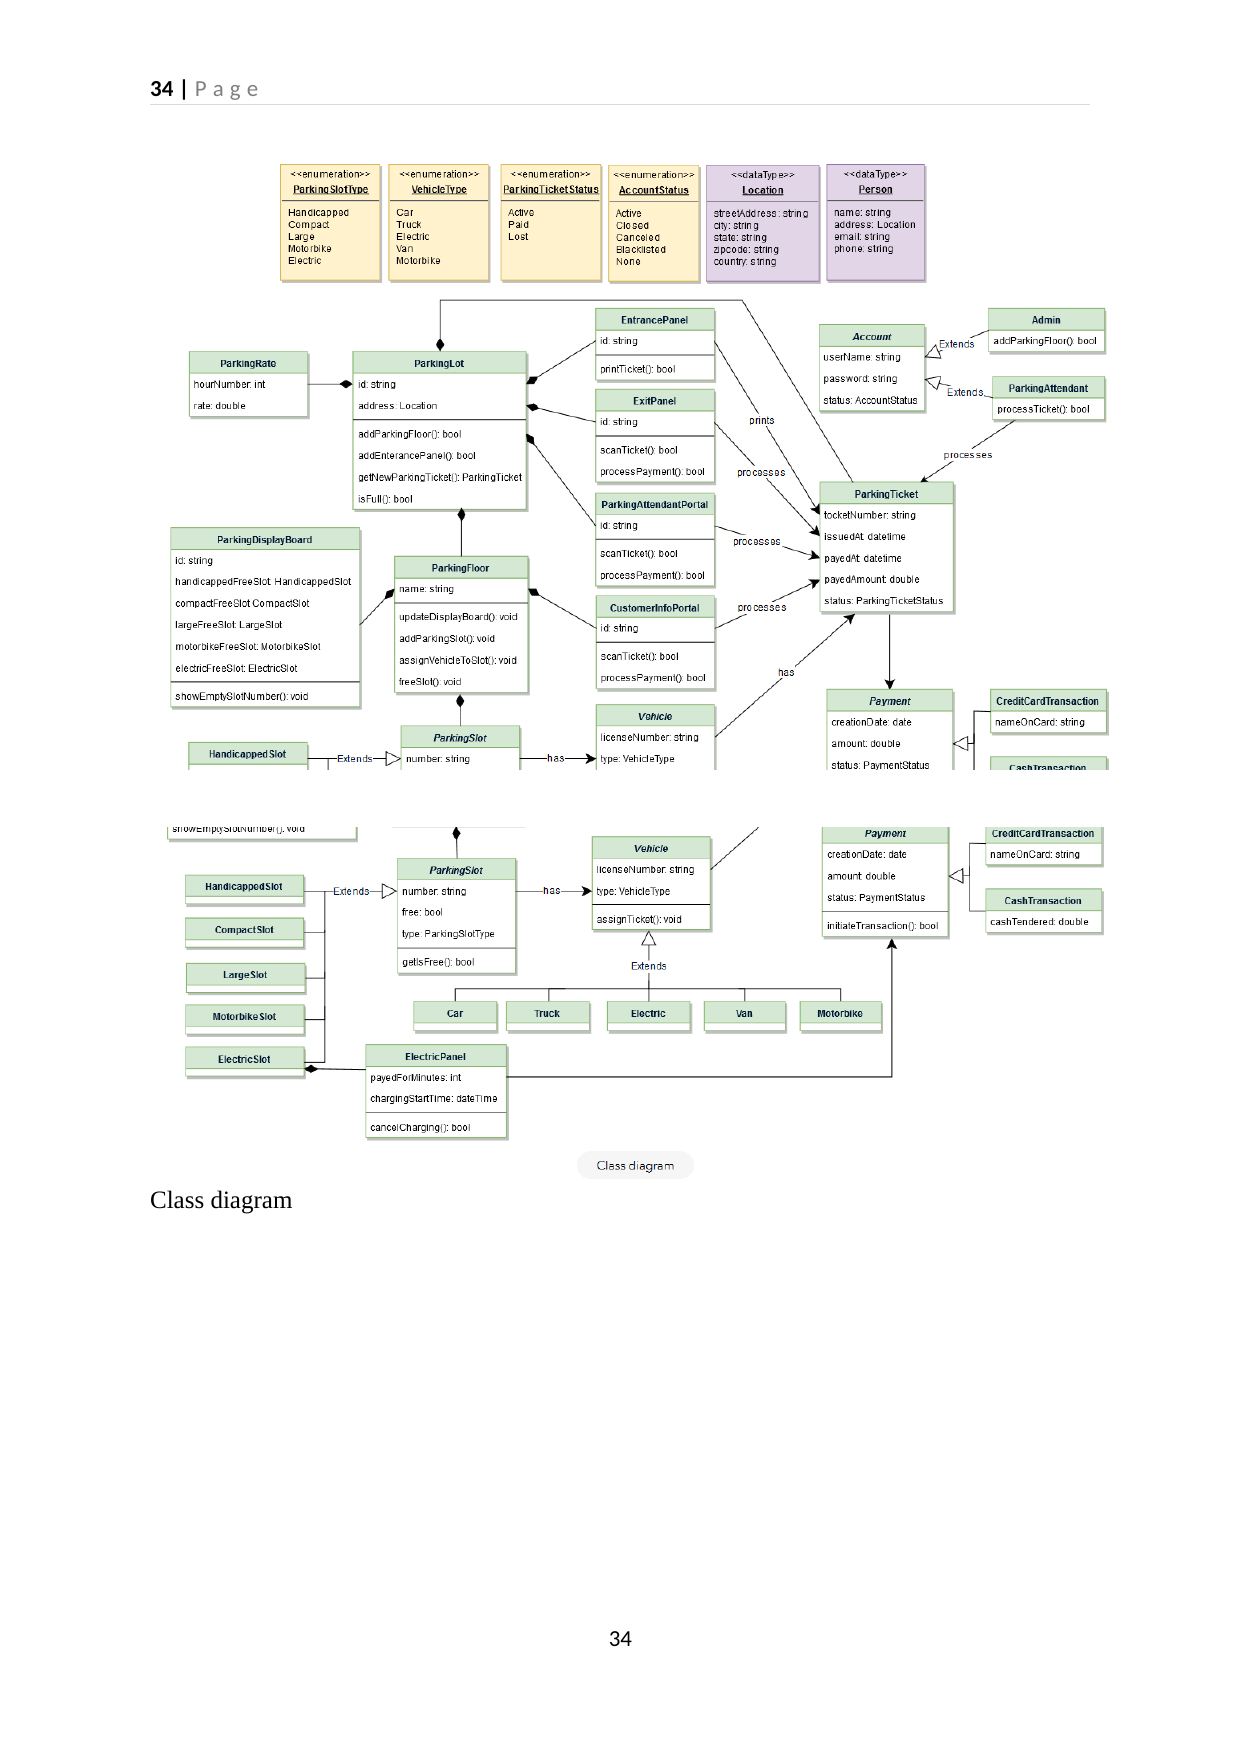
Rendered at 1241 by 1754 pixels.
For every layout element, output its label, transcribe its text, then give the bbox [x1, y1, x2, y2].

picture [150, 150, 1125, 770]
picture [150, 827, 1125, 1186]
text Class diagram [150, 1186, 1090, 1214]
